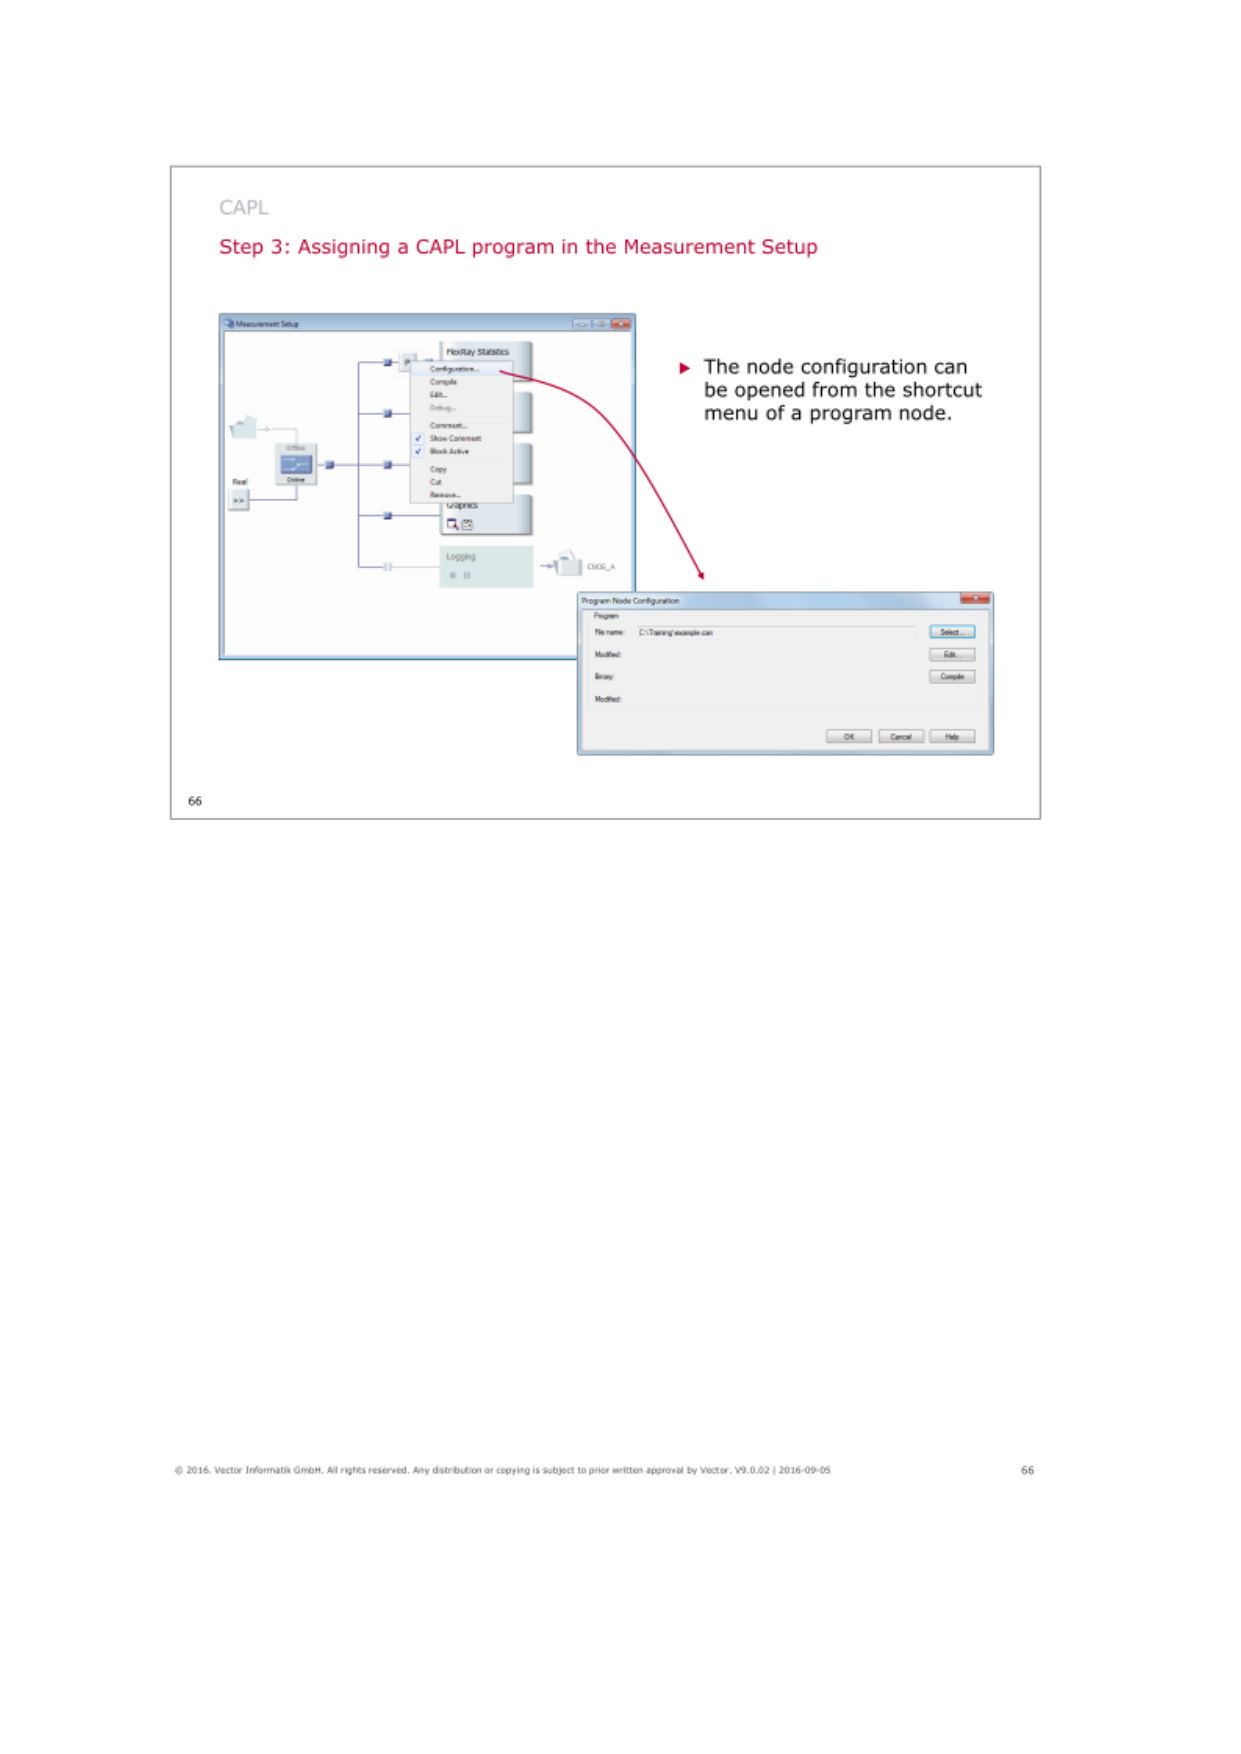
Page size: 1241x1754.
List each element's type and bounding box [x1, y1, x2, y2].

picture [150, 150, 1065, 1488]
